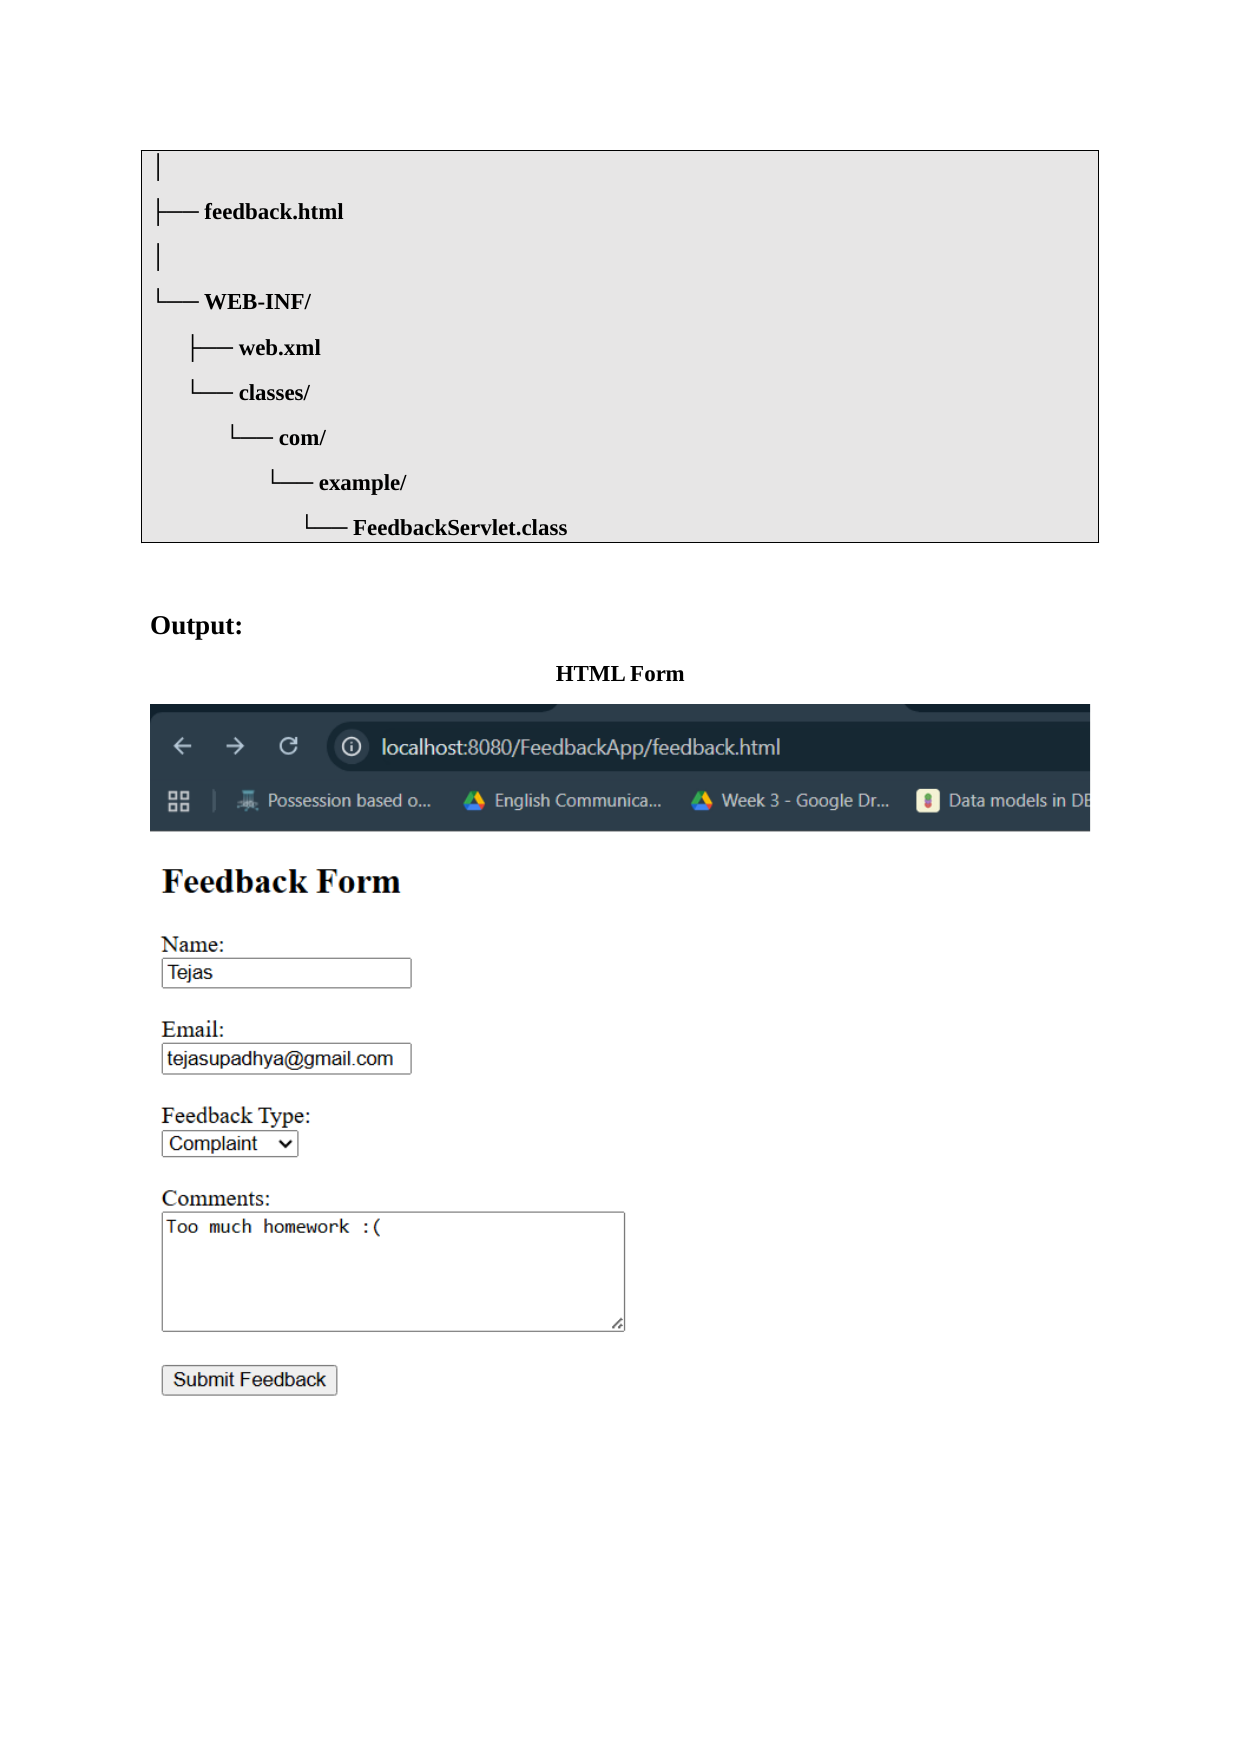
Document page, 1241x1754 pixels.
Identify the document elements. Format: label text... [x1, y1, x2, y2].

text └── FeedbackServlet.class [142, 511, 1098, 542]
text │ [142, 240, 1098, 270]
text └── classes/ [142, 376, 1098, 405]
text └── com/ [142, 421, 1098, 450]
text ├── web.xml [142, 330, 1098, 360]
text Output: [150, 609, 1090, 641]
text ├── feedback.html [142, 195, 1098, 224]
text └── WEB-INF/ [142, 285, 1098, 315]
text HTML Form [150, 660, 1090, 686]
picture [150, 704, 1091, 1515]
text └── example/ [142, 466, 1098, 495]
text │ [142, 151, 1098, 179]
